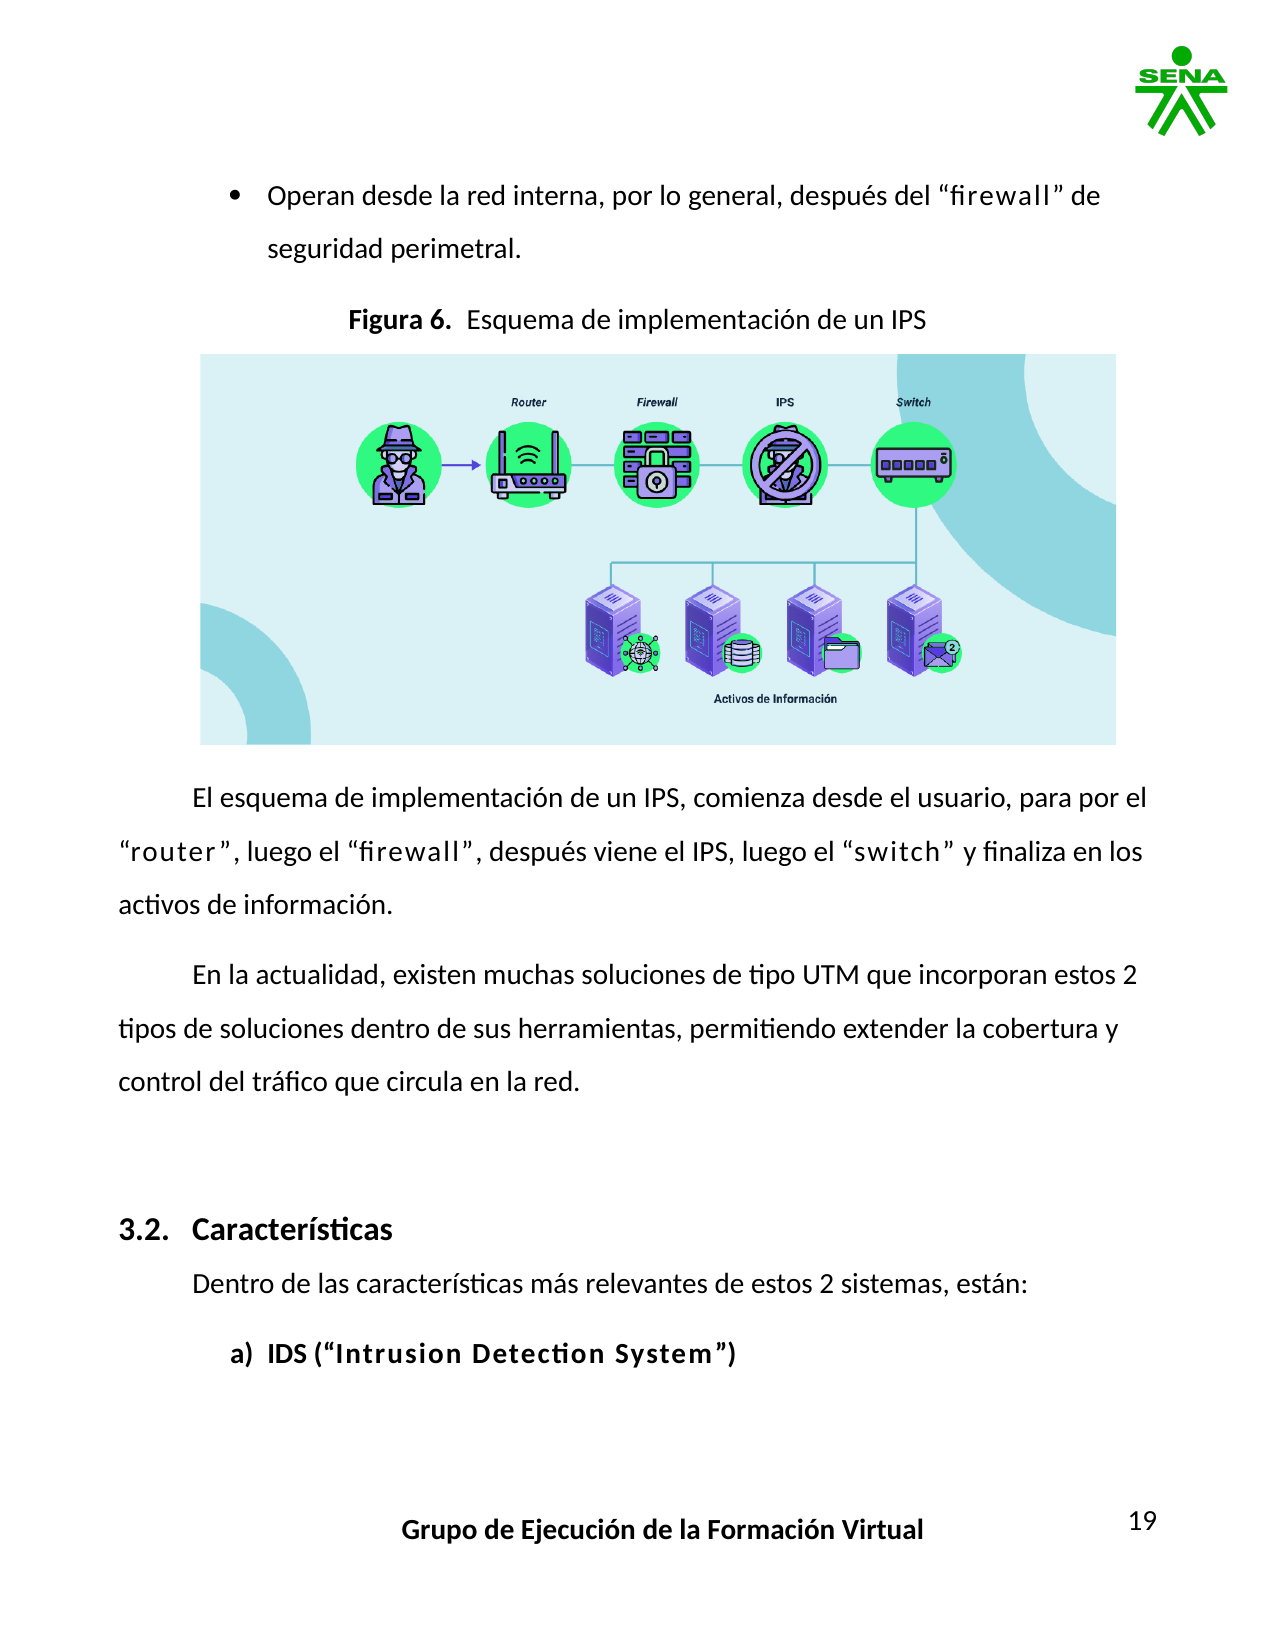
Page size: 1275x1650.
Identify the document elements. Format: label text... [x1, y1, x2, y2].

subtitle Características [118, 1207, 1157, 1248]
list IDS (“Intrusion Detection System”) [230, 1335, 1157, 1371]
text En la actualidad, existen muchas soluciones de tipo UTM que incorporan estos 2 tipos de soluciones dentro de sus herramientas, permitiendo extender la cobertura y control del tráfico que circula en la red. [118, 956, 1157, 1099]
text El esquema de implementación de un IPS, comienza desde el usuario, para por el “router”, luego el “firewall”, después viene el IPS, luego el “switch” y finaliza en los activos de información. [118, 779, 1157, 922]
picture [200, 354, 1117, 745]
picture [1135, 46, 1228, 136]
text Dentro de las características más relevantes de estos 2 sistemas, están: [118, 1265, 1157, 1301]
list Operan desde la red interna, por lo general, después del “firewall” de seguridad perimetral. [230, 177, 1157, 266]
